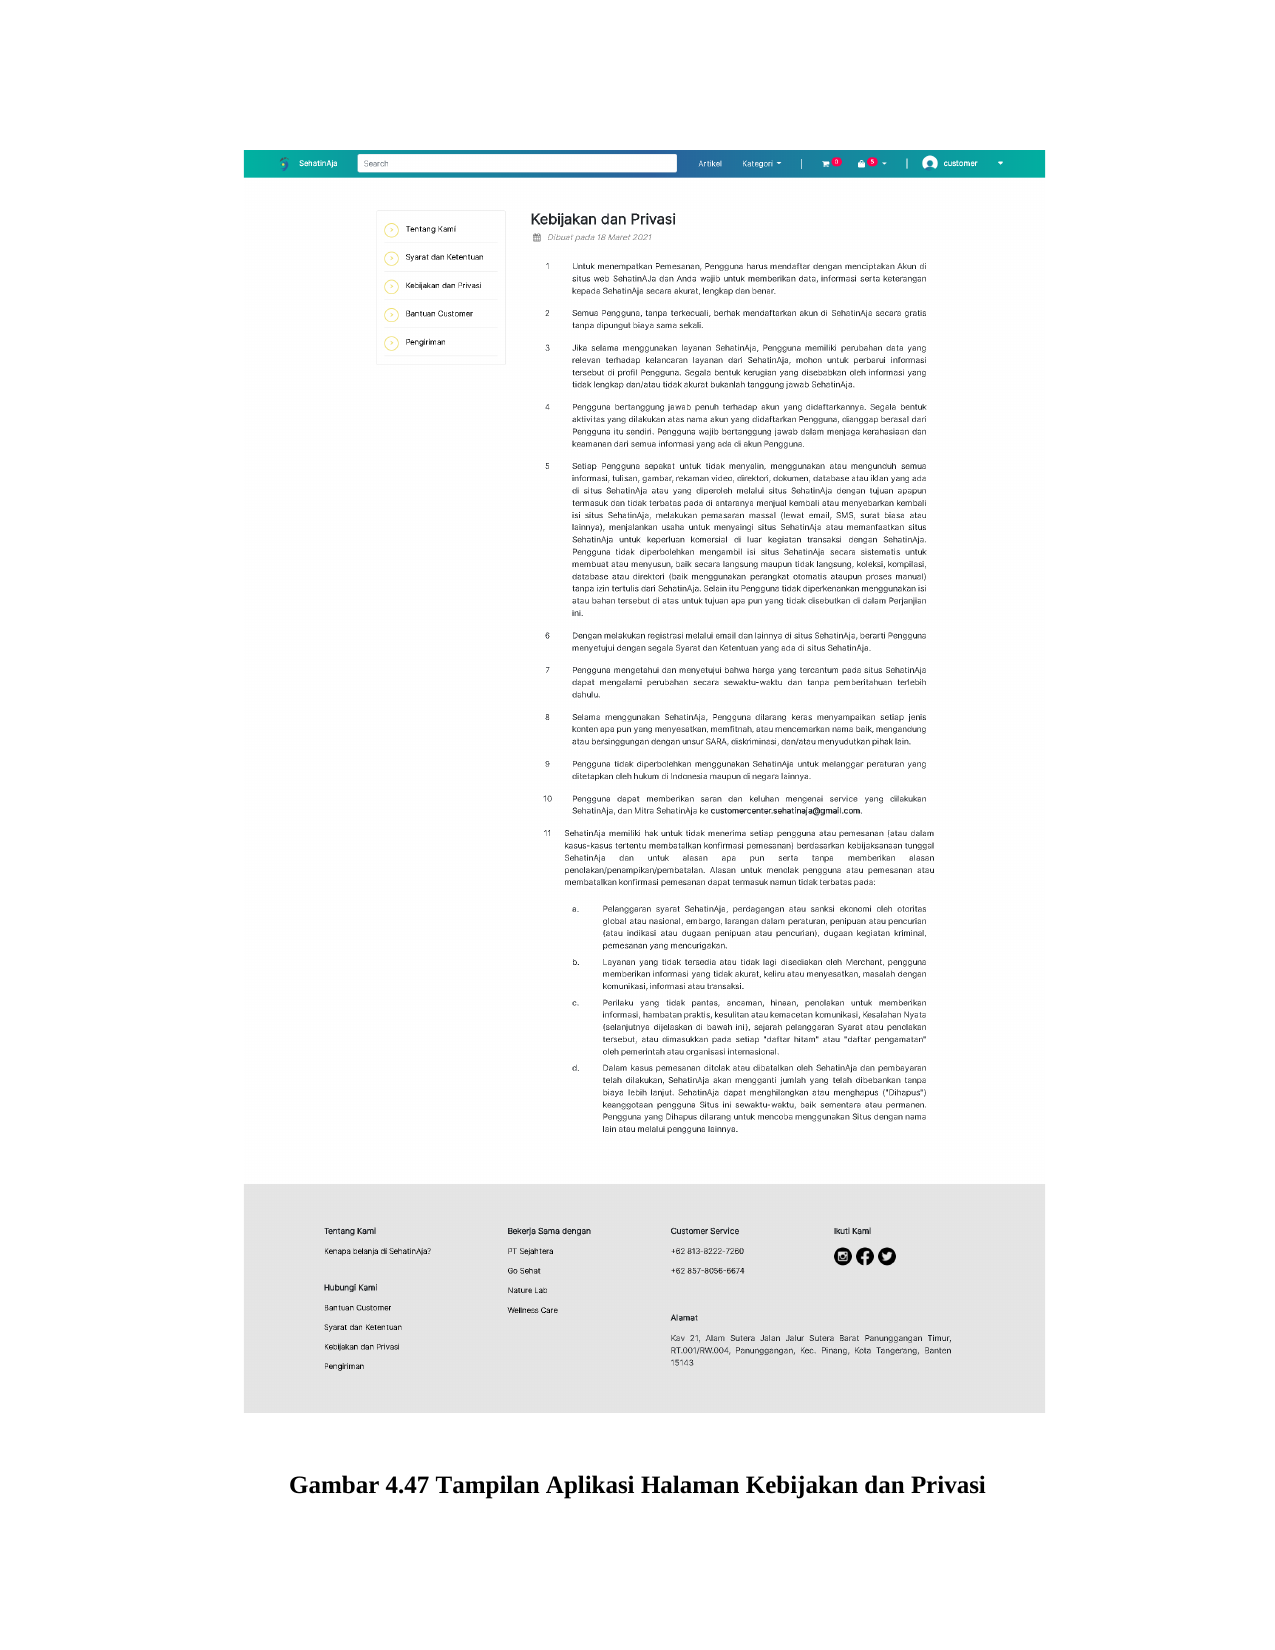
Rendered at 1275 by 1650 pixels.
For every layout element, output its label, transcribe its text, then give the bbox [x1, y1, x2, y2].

text Gambar 4.47 Tampilan Aplikasi Halaman Kebijakan dan Privasi [150, 1470, 1125, 1499]
picture [243, 150, 1046, 1413]
